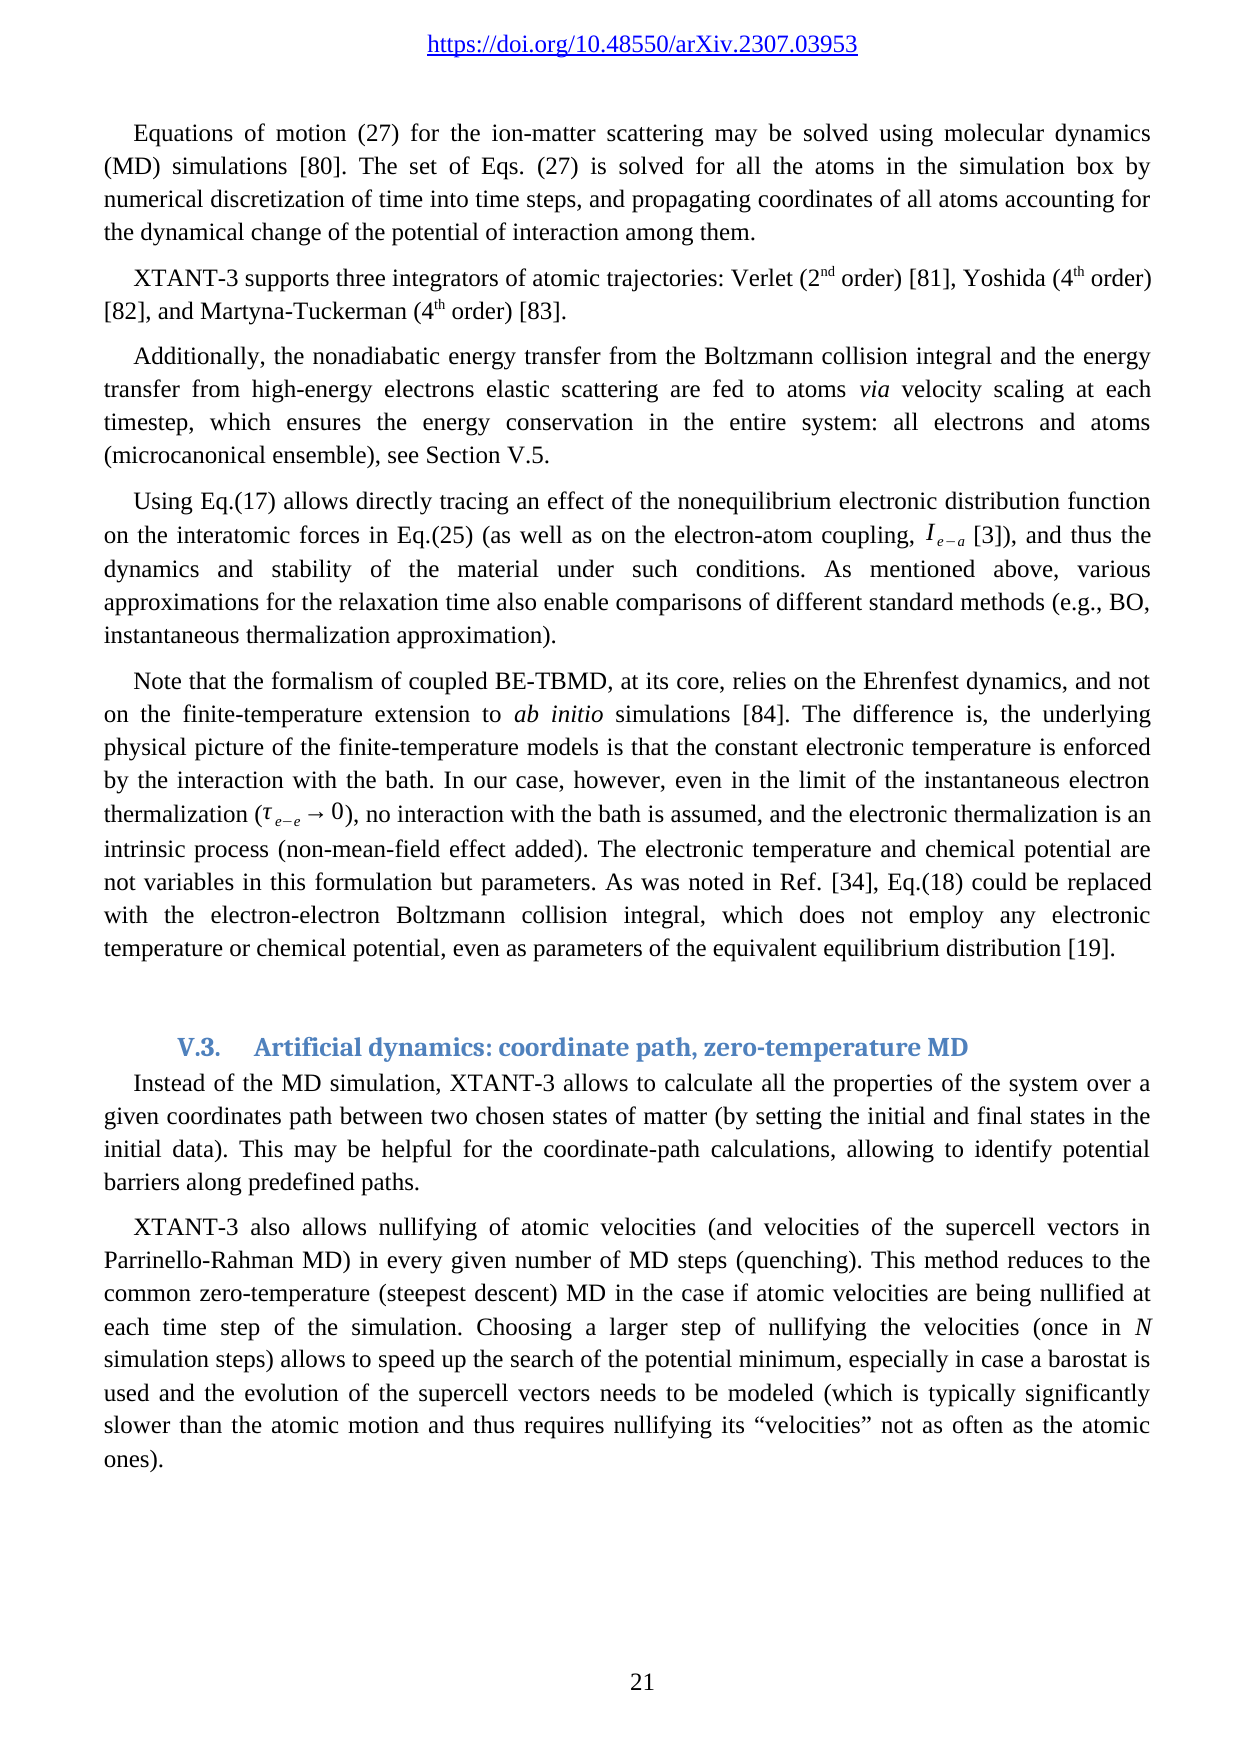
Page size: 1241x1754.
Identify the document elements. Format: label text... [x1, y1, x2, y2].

subtitle Artificial dynamics: coordinate path, zero-temperature MD [177, 1032, 1152, 1063]
text Using Eq.(17) allows directly tracing an effect of the nonequilibrium electronic distribution function on the interatomic forces in Eq.(25) (as well as on the electron-atom coupling, [3]), and thus the dynamics and stability of the material under such conditions. As mentioned above, various approximations for the relaxation time also enable comparisons of different standard methods (e.g., BO, instantaneous thermalization approximation). [103, 486, 1152, 649]
text Note that the formalism of coupled BE-TBMD, at its core, relies on the Ehrenfest dynamics, and not on the finite-temperature extension to ab initio simulations [84]. The difference is, the underlying physical picture of the finite-temperature models is that the constant electronic temperature is enforced by the interaction with the bath. In our case, however, even in the limit of the instantaneous electron thermalization (), no interaction with the bath is assumed, and the electronic thermalization is an intrinsic process (non-mean-field effect added). The electronic temperature and chemical potential are not variables in this formulation but parameters. As was noted in Ref. [34], Eq.(18) could be replaced with the electron-electron Boltzmann collision integral, which does not employ any electronic temperature or chemical potential, even as parameters of the equivalent equilibrium distribution [19]. [103, 666, 1152, 962]
text XTANT-3 supports three integrators of atomic trajectories: Verlet (2nd order) [81], Yoshida (4th order) [82], and Martyna-Tuckerman (4th order) [83]. [103, 263, 1152, 324]
text Equations of motion (27) for the ion-matter scattering may be solved using molecular dynamics (MD) simulations [80]. The set of Eqs. (27) is solved for all the atoms in the simulation box by numerical discretization of time into time steps, and propagating coordinates of all atoms accounting for the dynamical change of the potential of interaction among them. [103, 118, 1152, 246]
text Instead of the MD simulation, XTANT-3 allows to calculate all the properties of the system over a given coordinates path between two chosen states of matter (by setting the initial and final states in the initial data). This may be helpful for the coordinate-path calculations, allowing to identify potential barriers along predefined paths. [103, 1068, 1152, 1196]
text XTANT-3 also allows nullifying of atomic velocities (and velocities of the supercell vectors in Parrinello-Rahman MD) in every given number of MD steps (quenching). This method reduces to the common zero-temperature (steepest descent) MD in the case if atomic velocities are being nullified at each time step of the simulation. Choosing a larger step of nullifying the velocities (once in N simulation steps) allows to speed up the search of the potential minimum, especially in case a barostat is used and the evolution of the supercell vectors needs to be modeled (which is typically significantly slower than the atomic motion and thus requires nullifying its “velocities” not as often as the atomic ones). [103, 1212, 1152, 1472]
text Additionally, the nonadiabatic energy transfer from the Boltzmann collision integral and the energy transfer from high-energy electrons elastic scattering are fed to atoms via velocity scaling at each timestep, which ensures the energy conservation in the entire system: all electrons and atoms (microcanonical ensemble), see Section V.5. [103, 341, 1152, 469]
